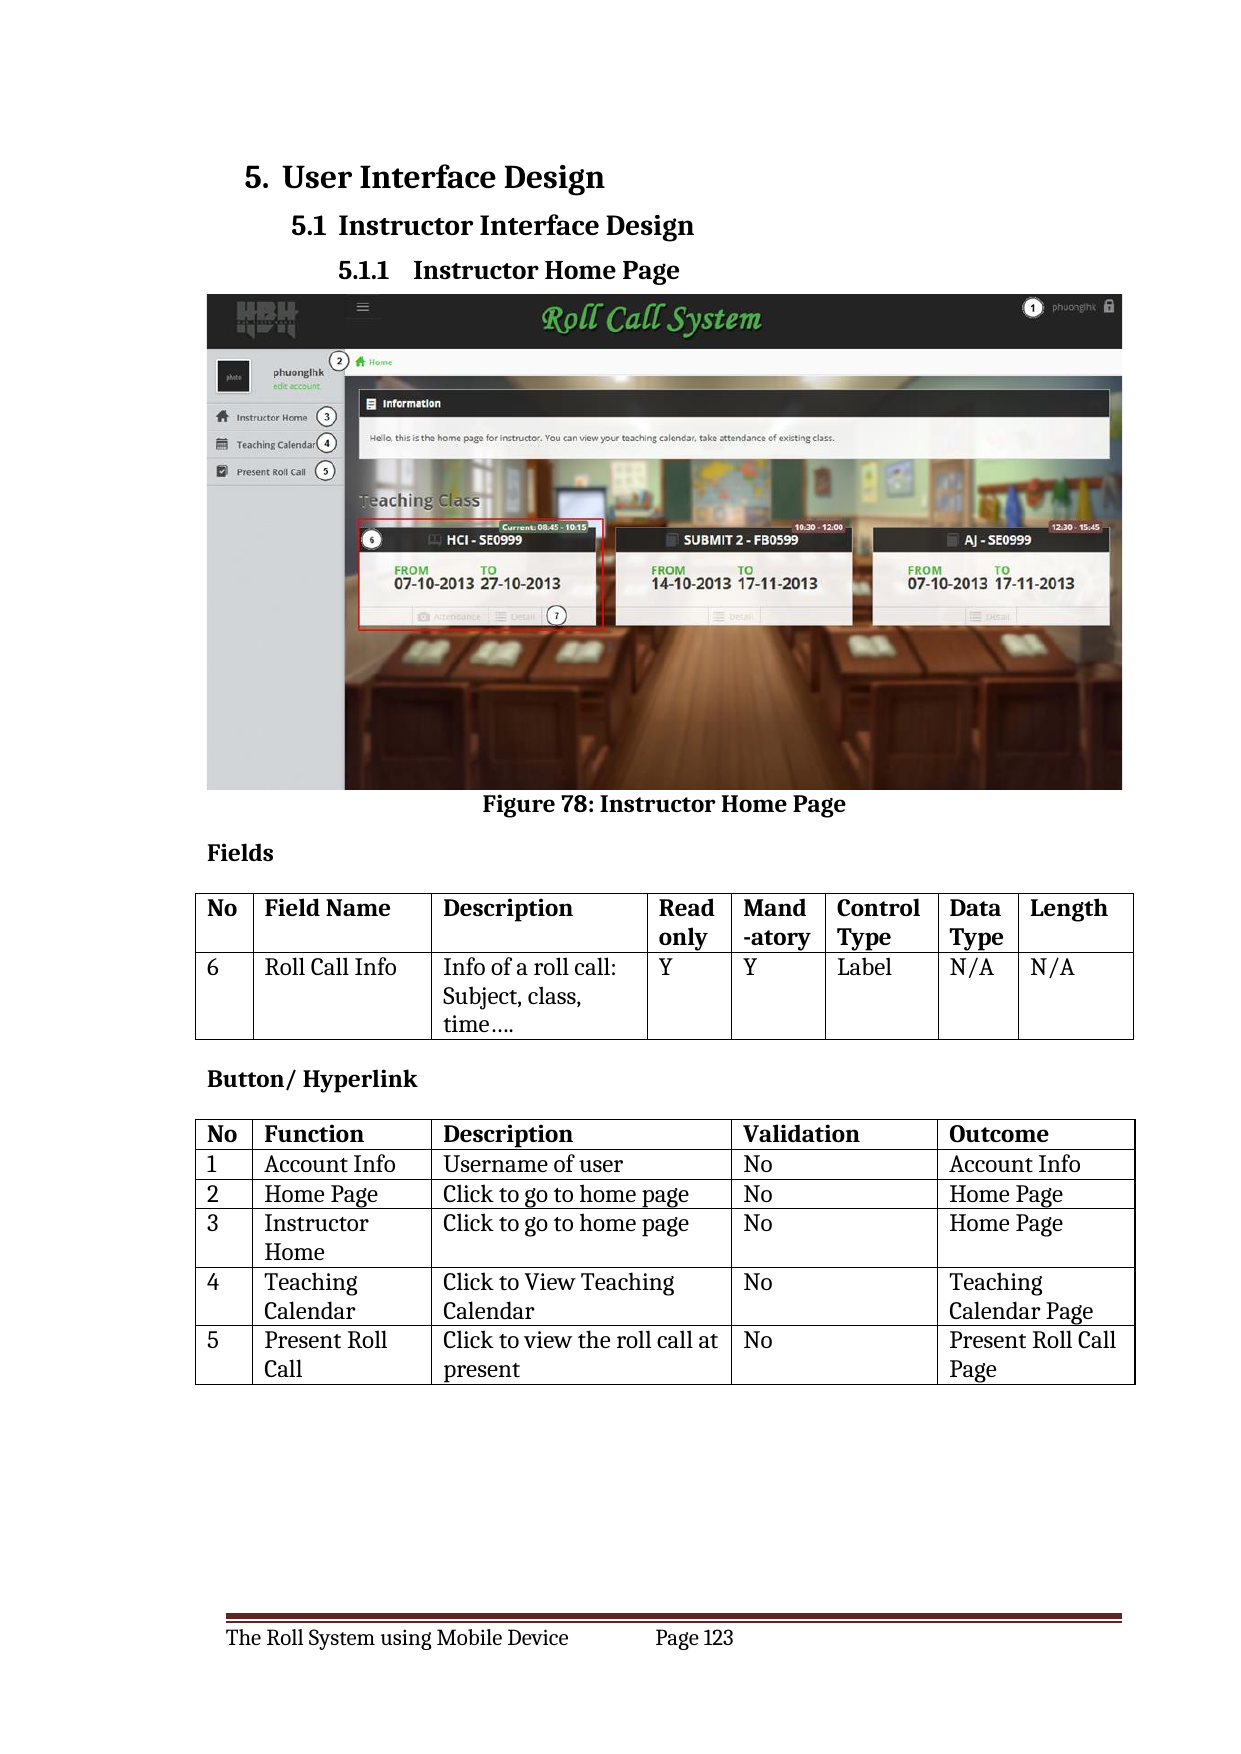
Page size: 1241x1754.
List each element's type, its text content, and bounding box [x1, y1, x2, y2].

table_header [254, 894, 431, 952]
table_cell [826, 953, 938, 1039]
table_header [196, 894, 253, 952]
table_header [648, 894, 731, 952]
picture [206, 294, 1123, 790]
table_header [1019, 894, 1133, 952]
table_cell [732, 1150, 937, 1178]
subtitle User Interface Design [244, 158, 1122, 196]
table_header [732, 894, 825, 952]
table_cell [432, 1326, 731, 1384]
subtitle Instructor Interface Design [291, 209, 1122, 242]
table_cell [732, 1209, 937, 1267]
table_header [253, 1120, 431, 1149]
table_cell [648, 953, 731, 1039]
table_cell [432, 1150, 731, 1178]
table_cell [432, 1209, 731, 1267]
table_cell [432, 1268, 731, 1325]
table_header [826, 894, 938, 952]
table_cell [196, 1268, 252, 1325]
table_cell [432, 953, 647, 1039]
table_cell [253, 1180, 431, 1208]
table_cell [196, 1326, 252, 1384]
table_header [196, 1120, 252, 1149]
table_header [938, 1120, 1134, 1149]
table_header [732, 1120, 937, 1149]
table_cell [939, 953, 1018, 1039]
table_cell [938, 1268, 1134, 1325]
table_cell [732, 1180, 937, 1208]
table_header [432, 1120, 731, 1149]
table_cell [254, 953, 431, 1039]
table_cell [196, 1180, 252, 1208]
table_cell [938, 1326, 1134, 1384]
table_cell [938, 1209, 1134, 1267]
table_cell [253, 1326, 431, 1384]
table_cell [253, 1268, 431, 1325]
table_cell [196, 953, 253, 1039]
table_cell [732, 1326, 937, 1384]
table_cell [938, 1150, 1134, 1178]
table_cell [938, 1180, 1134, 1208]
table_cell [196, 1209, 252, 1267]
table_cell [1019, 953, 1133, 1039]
text Button/ Hyperlink [207, 1065, 1122, 1094]
text Fields [207, 839, 1122, 868]
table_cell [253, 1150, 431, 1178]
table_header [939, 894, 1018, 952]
text Figure 78: Instructor Home Page [207, 790, 1122, 818]
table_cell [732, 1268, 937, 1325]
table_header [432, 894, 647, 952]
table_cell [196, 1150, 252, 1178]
subtitle Instructor Home Page [338, 255, 1122, 286]
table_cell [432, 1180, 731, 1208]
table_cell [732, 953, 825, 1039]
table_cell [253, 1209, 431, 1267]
